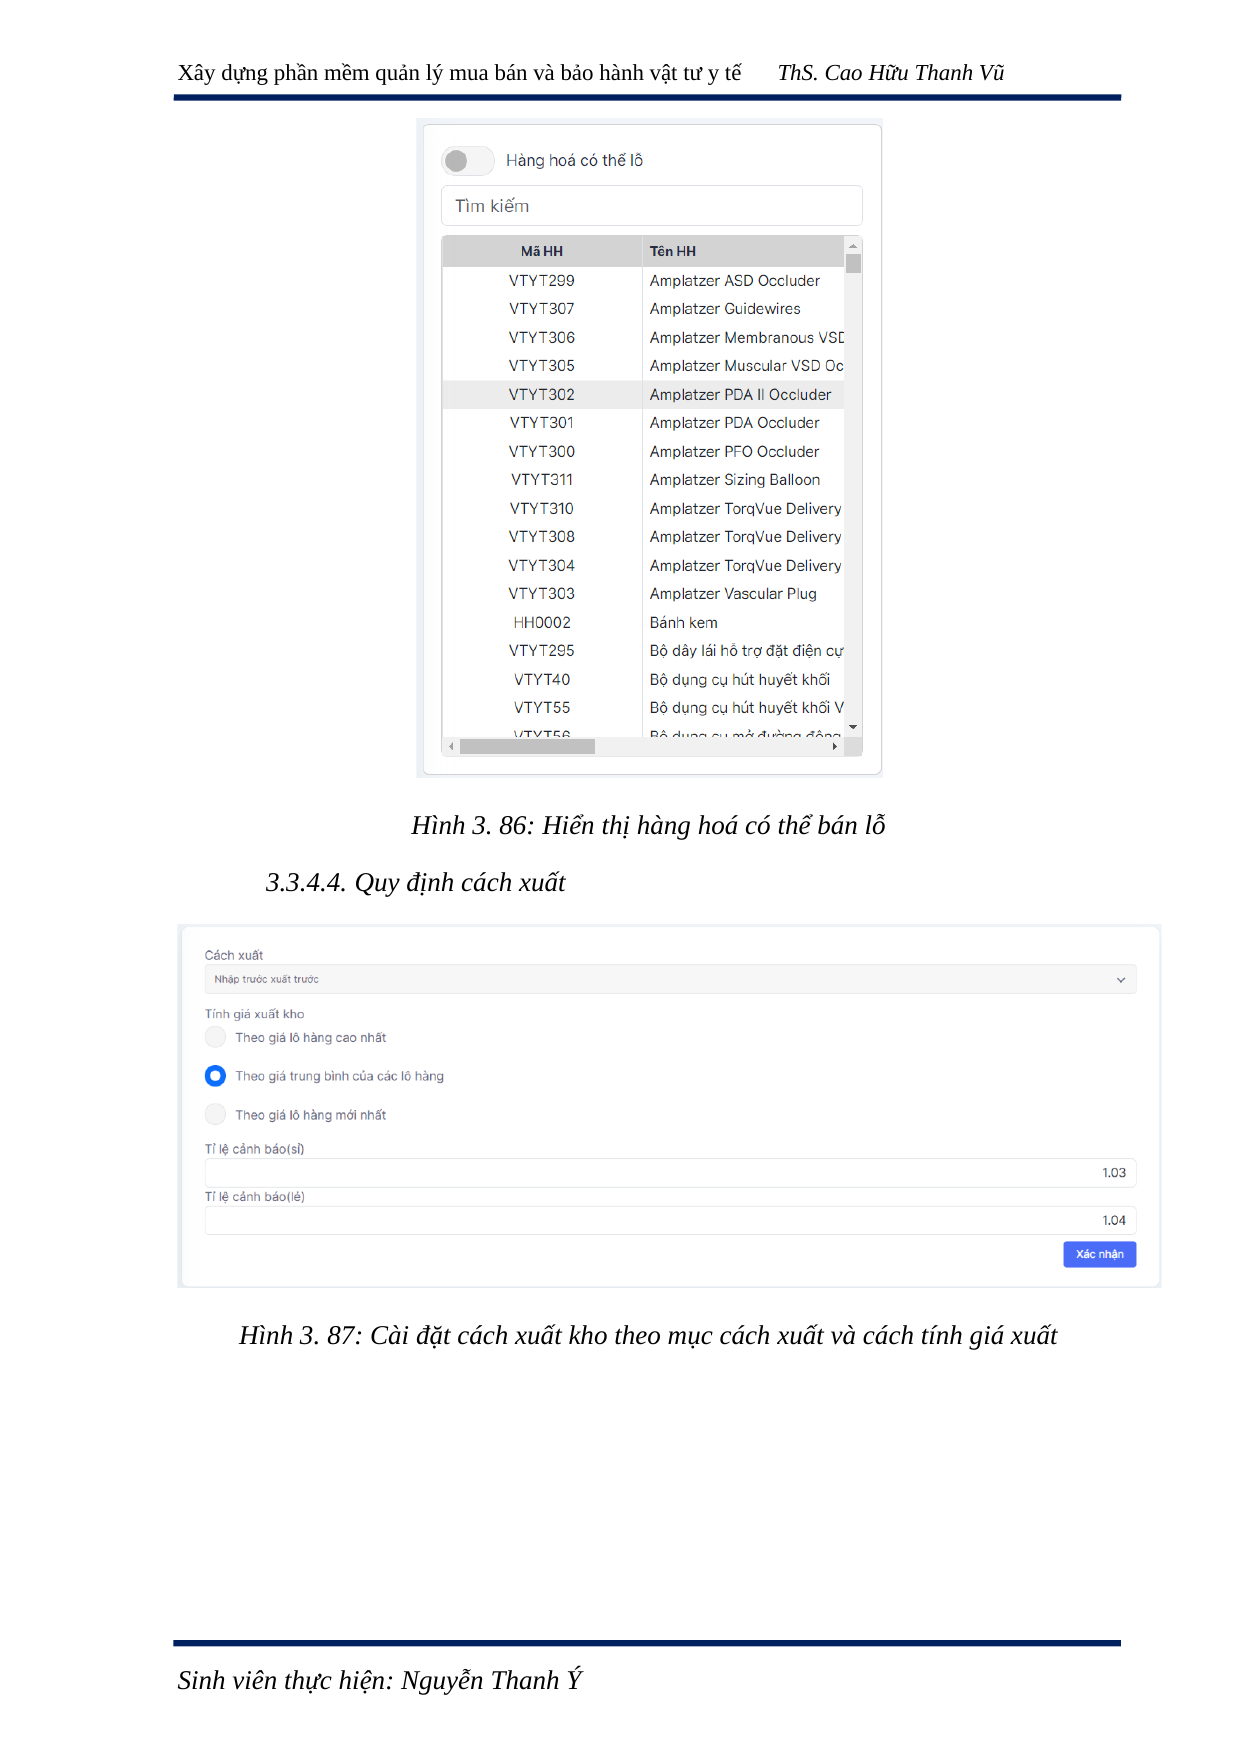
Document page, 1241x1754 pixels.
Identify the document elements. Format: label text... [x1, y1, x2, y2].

subtitle Quy định cách xuất [266, 866, 1122, 897]
picture [177, 924, 1162, 1288]
picture [416, 118, 883, 778]
